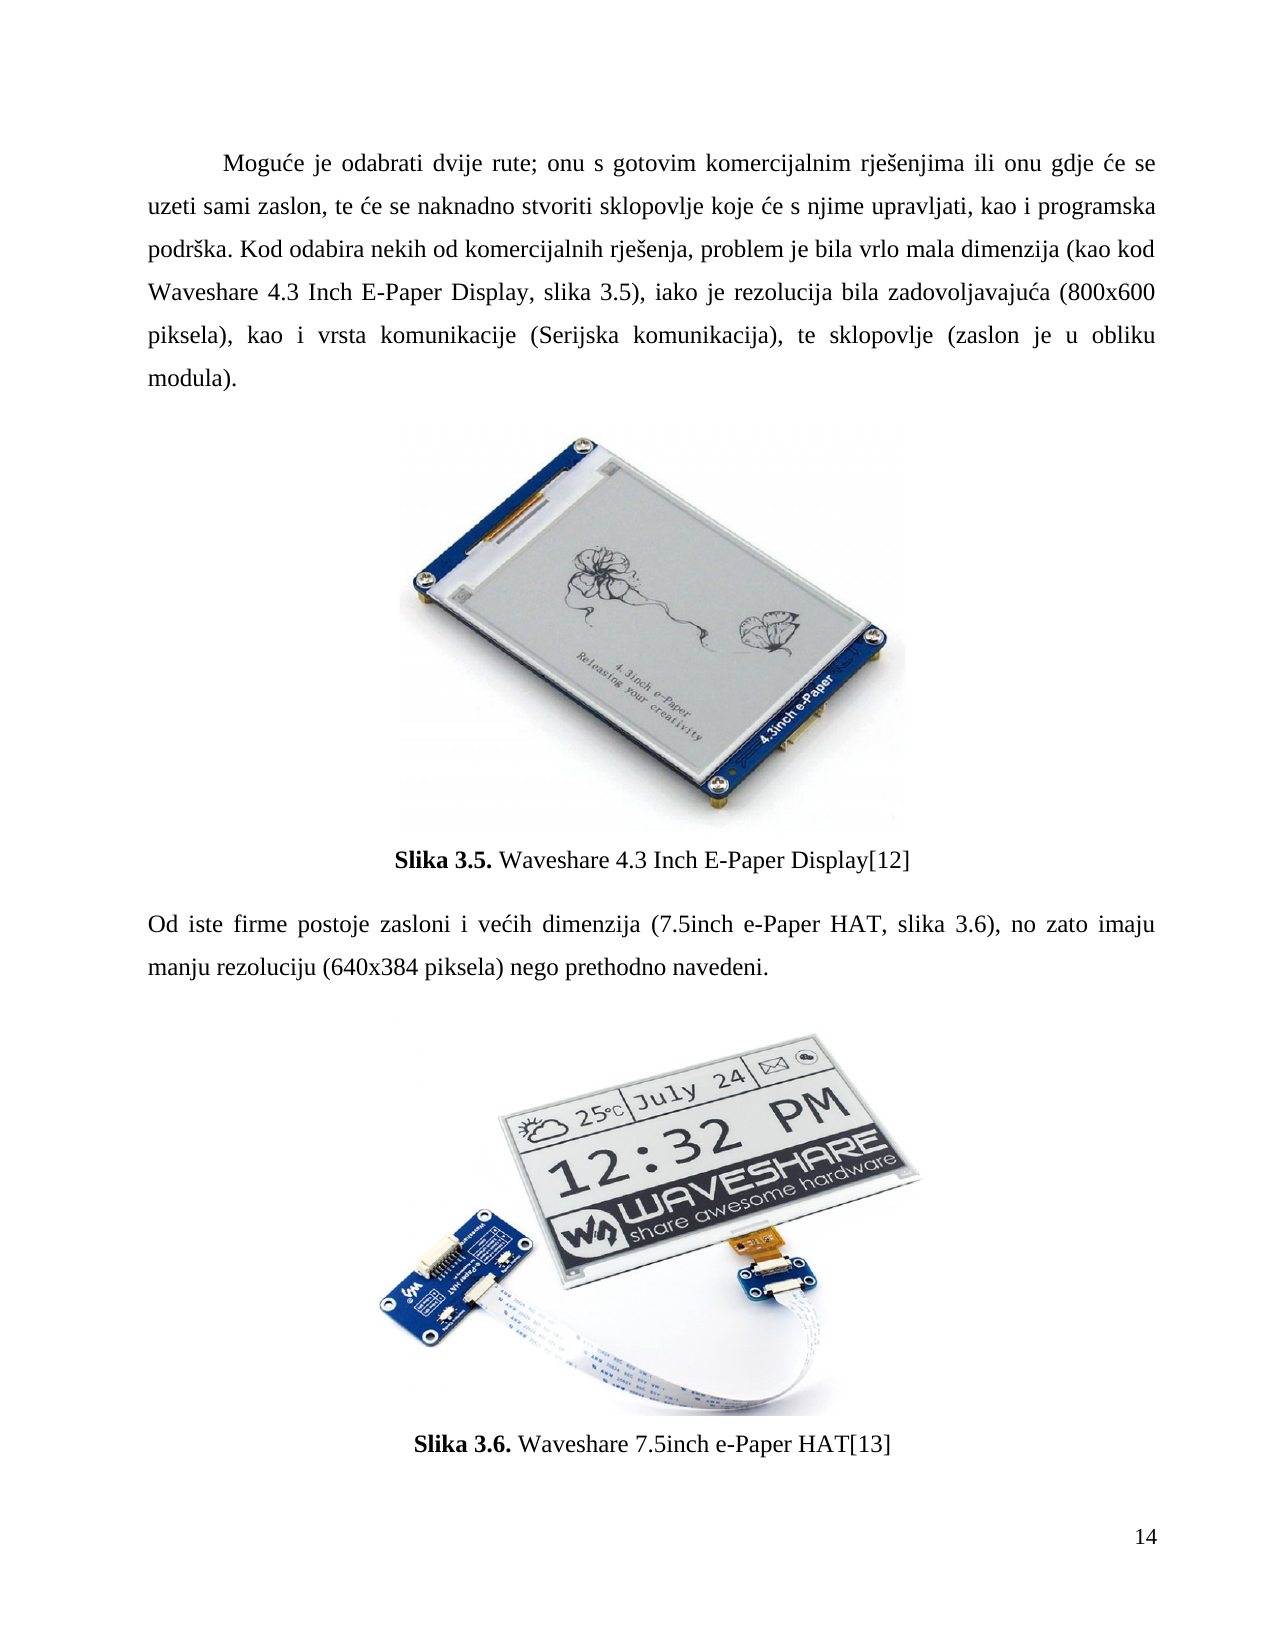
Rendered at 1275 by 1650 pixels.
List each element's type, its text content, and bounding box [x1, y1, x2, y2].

picture [399, 427, 906, 833]
text Moguće je odabrati dvije rute; onu s gotovim komercijalnim rješenjima ili onu gdje će se uzeti sami zaslon, te će se naknadno stvoriti sklopovlje koje će s njime upravljati, kao i programska podrška. Kod odabira nekih od komercijalnih rješenja, problem je bila vrlo mala dimenzija (kao kod Waveshare 4.3 Inch E-Paper Display, slika 3.5), iako je rezolucija bila zadovoljavajuća (800x600 piksela), kao i vrsta komunikacije (Serijska komunikacija), te sklopovlje (zaslon je u obliku modula). [148, 148, 1157, 392]
text Slika 3.6. Waveshare 7.5inch e-Paper HAT[13] [148, 1429, 1157, 1458]
text Od iste firme postoje zasloni i većih dimenzija (7.5inch e-Paper HAT, slika 3.6), no zato imaju manju rezoluciju (640x384 piksela) nego prethodno navedeni. [148, 909, 1157, 981]
picture [376, 1016, 929, 1416]
text Slika 3.5. Waveshare 4.3 Inch E-Paper Display[12] [148, 845, 1157, 874]
